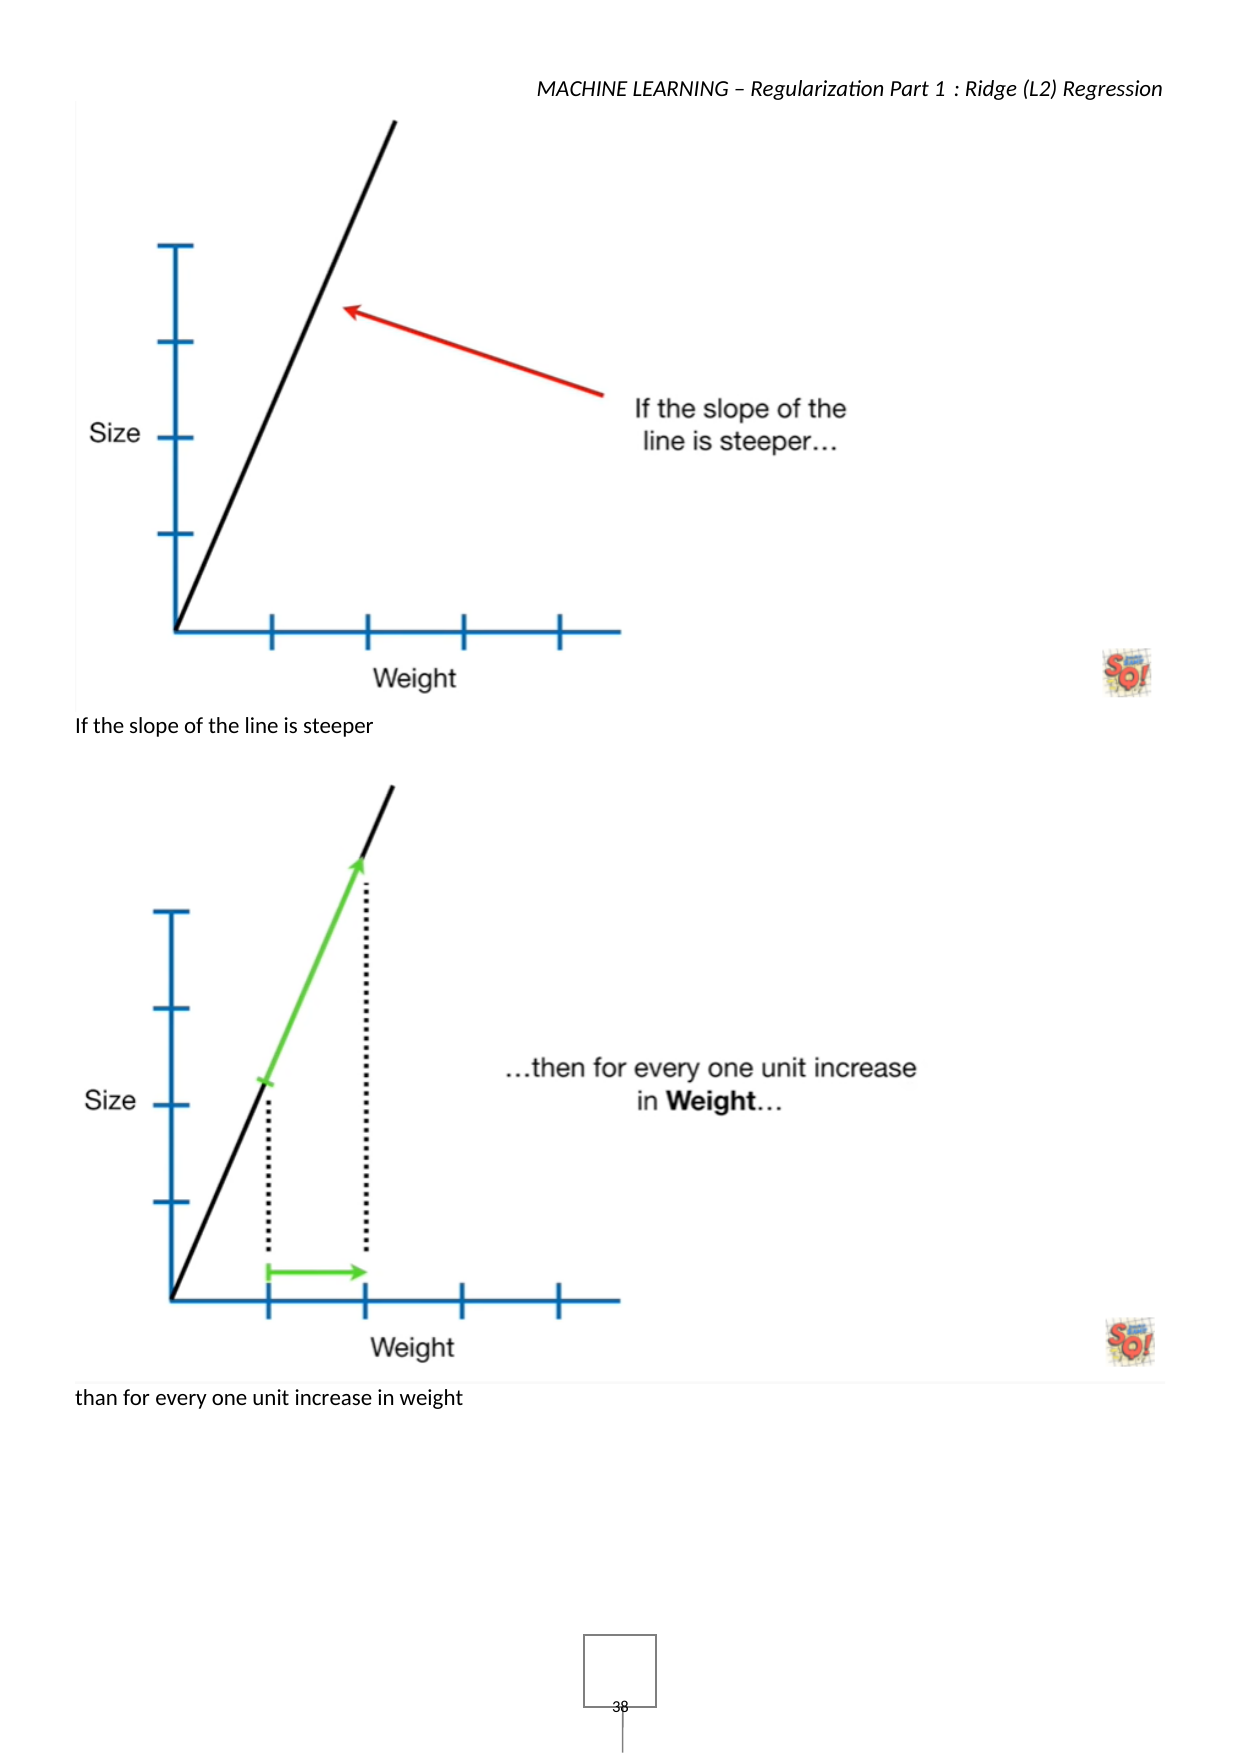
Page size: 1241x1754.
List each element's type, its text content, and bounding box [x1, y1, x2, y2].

text If the slope of the line is steeper [75, 712, 1165, 739]
picture [75, 101, 1166, 712]
text than for every one unit increase in weight [75, 1384, 1165, 1411]
picture [75, 767, 1166, 1384]
